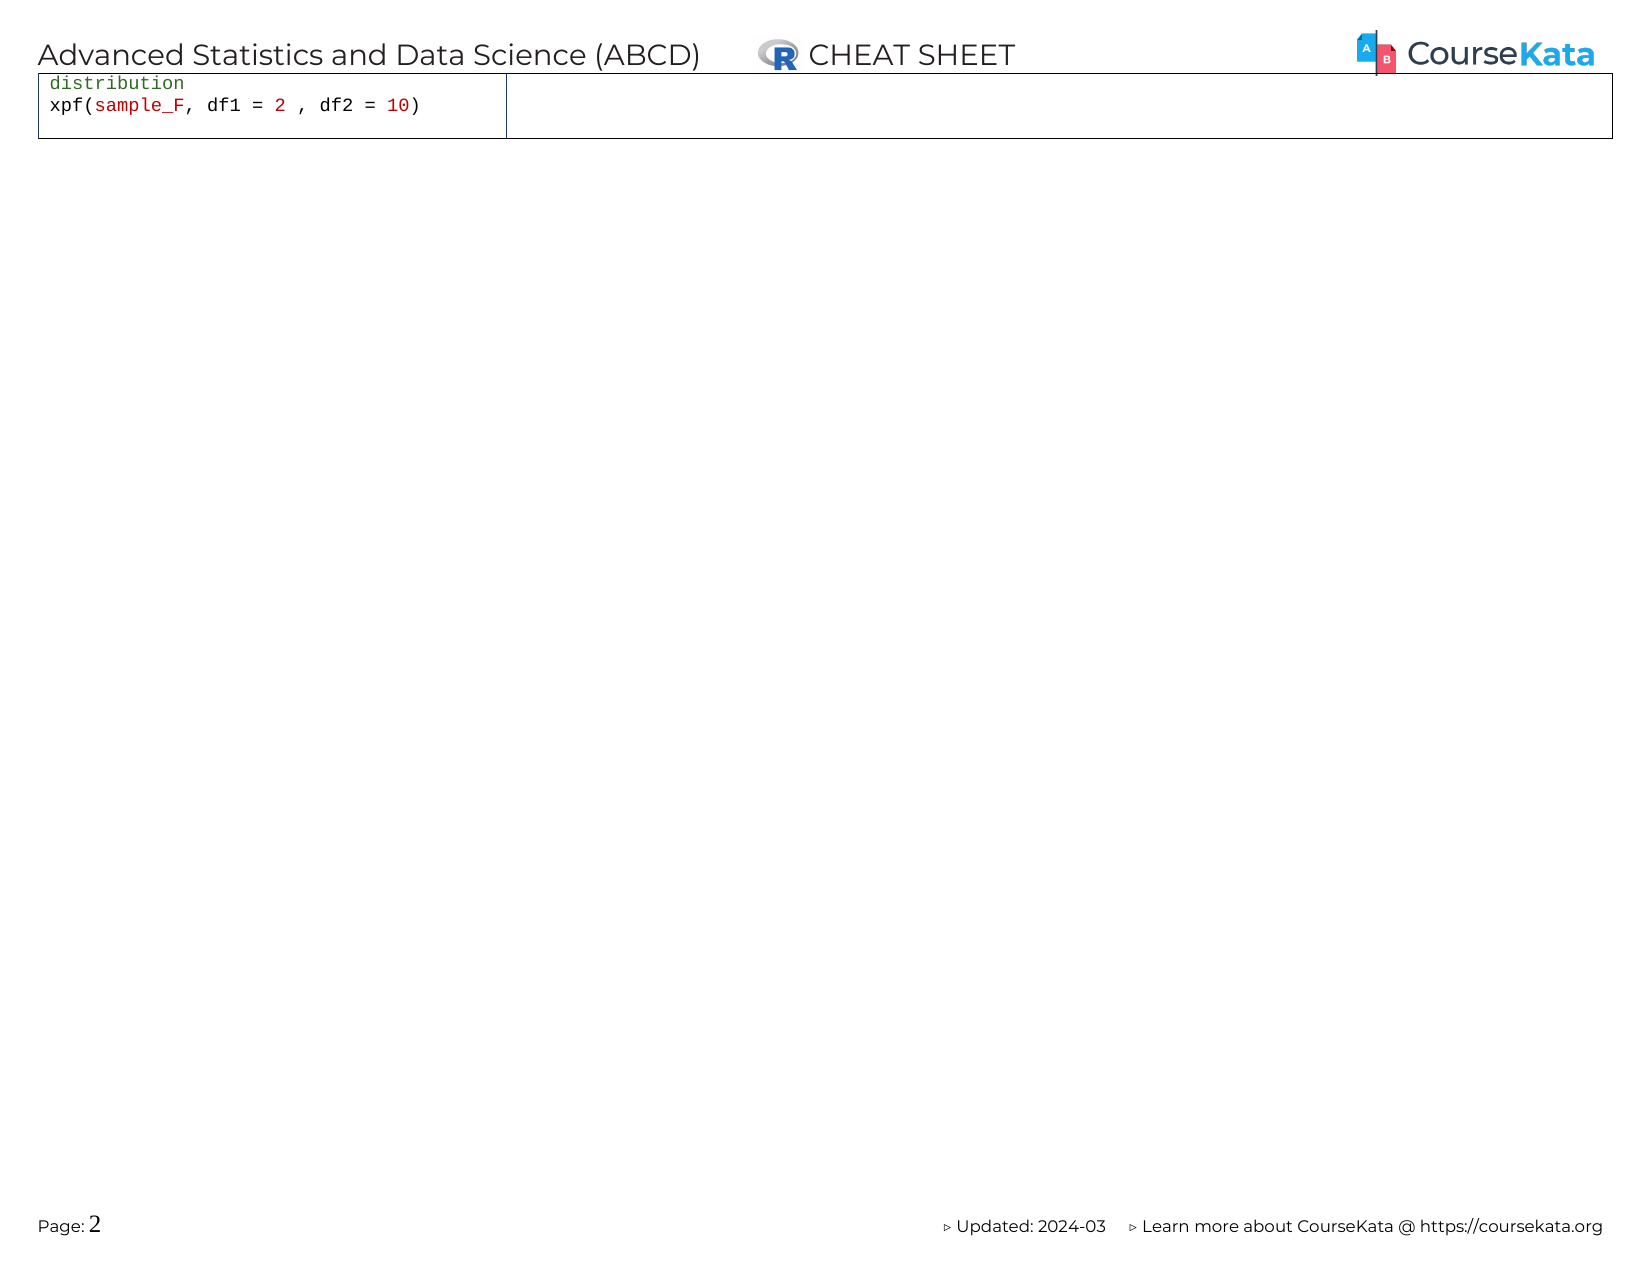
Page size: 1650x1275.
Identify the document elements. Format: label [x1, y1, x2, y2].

picture [1357, 28, 1595, 73]
picture [751, 34, 805, 73]
picture [1357, 74, 1595, 78]
table_cell [39, 74, 506, 138]
